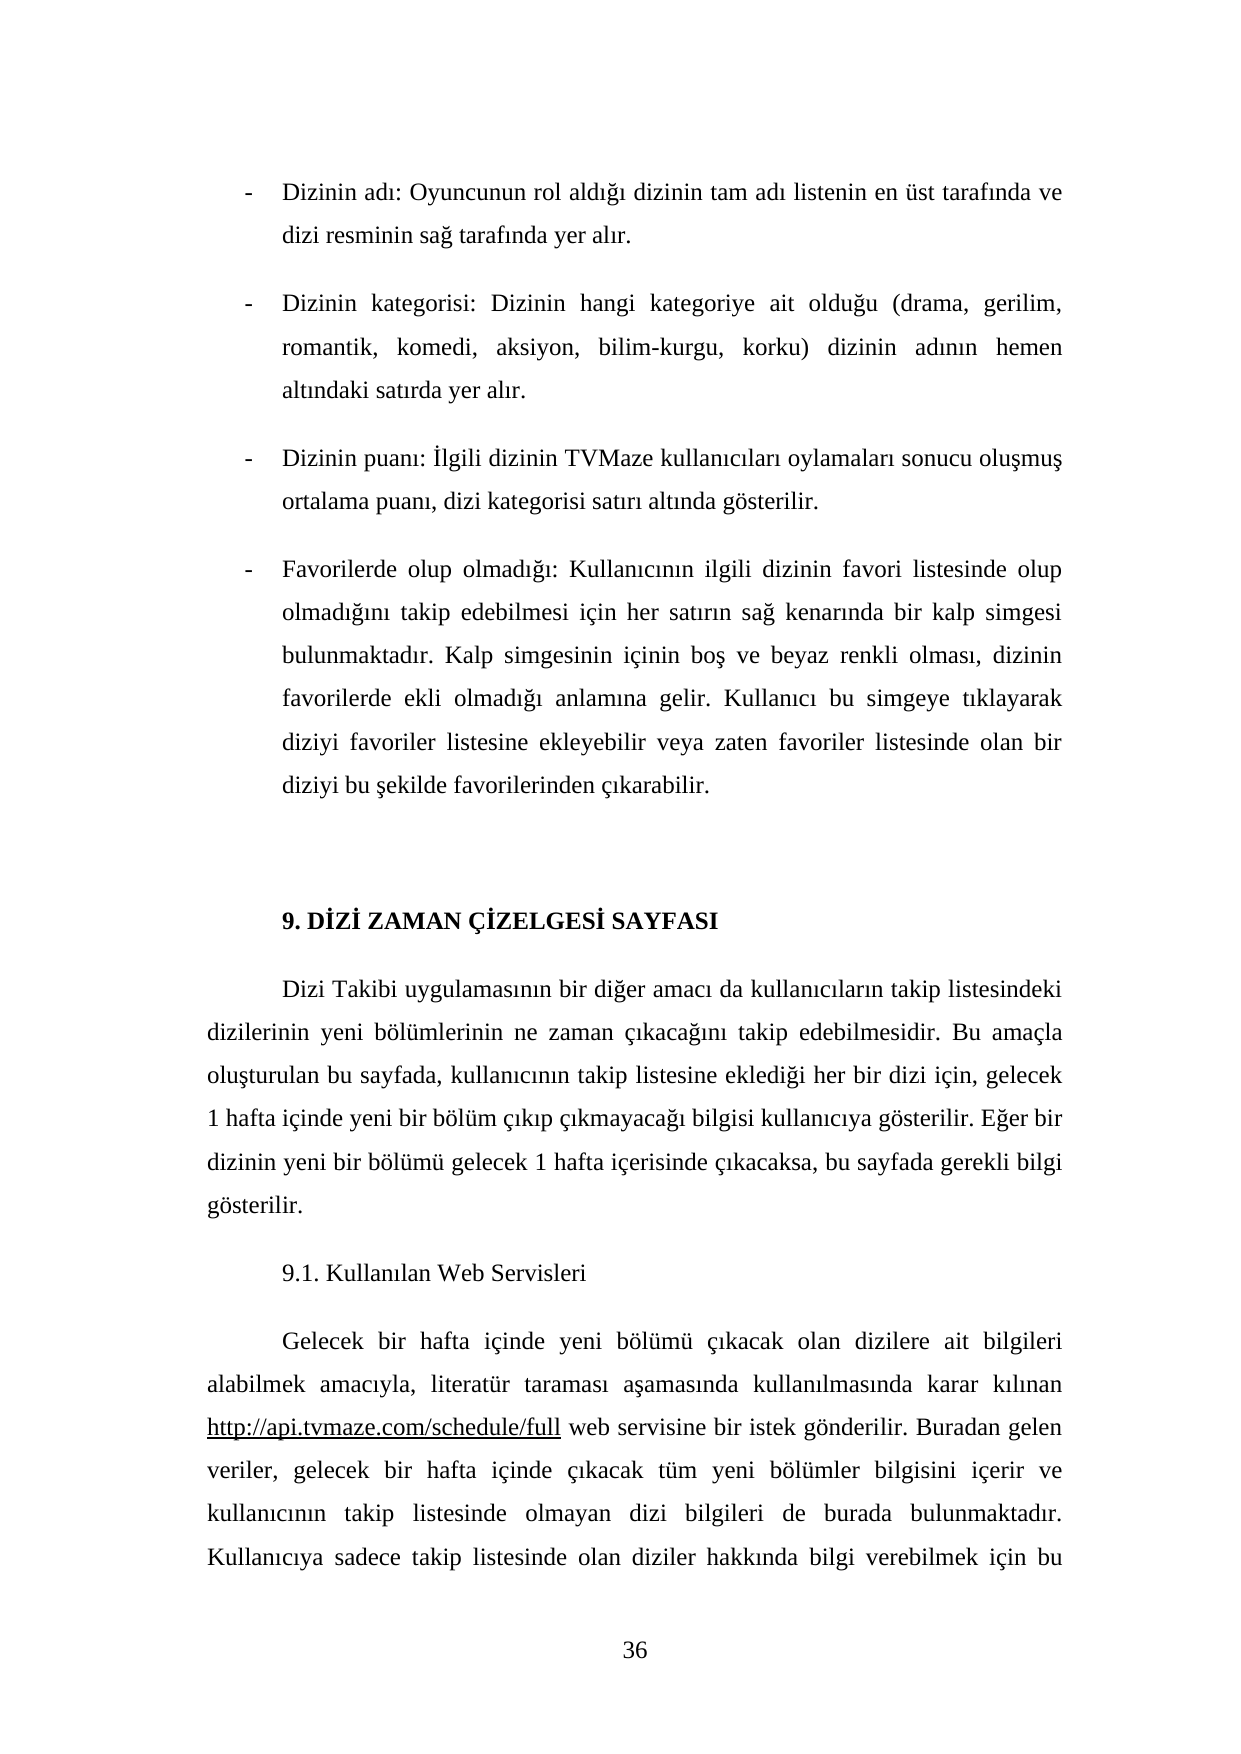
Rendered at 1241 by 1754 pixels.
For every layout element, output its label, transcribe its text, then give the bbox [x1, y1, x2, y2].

list Favorilerde olup olmadığı: Kullanıcının ilgili dizinin favori listesinde olup olmadığını takip edebilmesi için her satırın sağ kenarında bir kalp simgesi bulunmaktadır. Kalp simgesinin içinin boş ve beyaz renkli olması, dizinin favorilerde ekli olmadığı anlamına gelir. Kullanıcı bu simgeye tıklayarak diziyi favoriler listesine ekleyebilir veya zaten favoriler listesinde olan bir diziyi bu şekilde favorilerinden çıkarabilir. [244, 554, 1063, 798]
list Dizinin kategorisi: Dizinin hangi kategoriye ait olduğu (drama, gerilim, romantik, komedi, aksiyon, bilim-kurgu, korku) dizinin adının hemen altındaki satırda yer alır. [244, 288, 1063, 403]
text 9. DİZİ ZAMAN ÇİZELGESİ SAYFASI [207, 906, 1063, 935]
text 9.1. Kullanılan Web Servisleri [207, 1258, 1063, 1287]
list Dizinin puanı: İlgili dizinin TVMaze kullanıcıları oylamaları sonucu oluşmuş ortalama puanı, dizi kategorisi satırı altında gösterilir. [244, 443, 1063, 515]
list Dizinin adı: Oyuncunun rol aldığı dizinin tam adı listenin en üst tarafında ve dizi resminin sağ tarafında yer alır. [244, 177, 1063, 249]
text Dizi Takibi uygulamasının bir diğer amacı da kullanıcıların takip listesindeki dizilerinin yeni bölümlerinin ne zaman çıkacağını takip edebilmesidir. Bu amaçla oluşturulan bu sayfada, kullanıcının takip listesine eklediği her bir dizi için, gelecek 1 hafta içinde yeni bir bölüm çıkıp çıkmayacağı bilgisi kullanıcıya gösterilir. Eğer bir dizinin yeni bir bölümü gelecek 1 hafta içerisinde çıkacaksa, bu sayfada gerekli bilgi gösterilir. [207, 974, 1063, 1218]
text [207, 1326, 1063, 1570]
